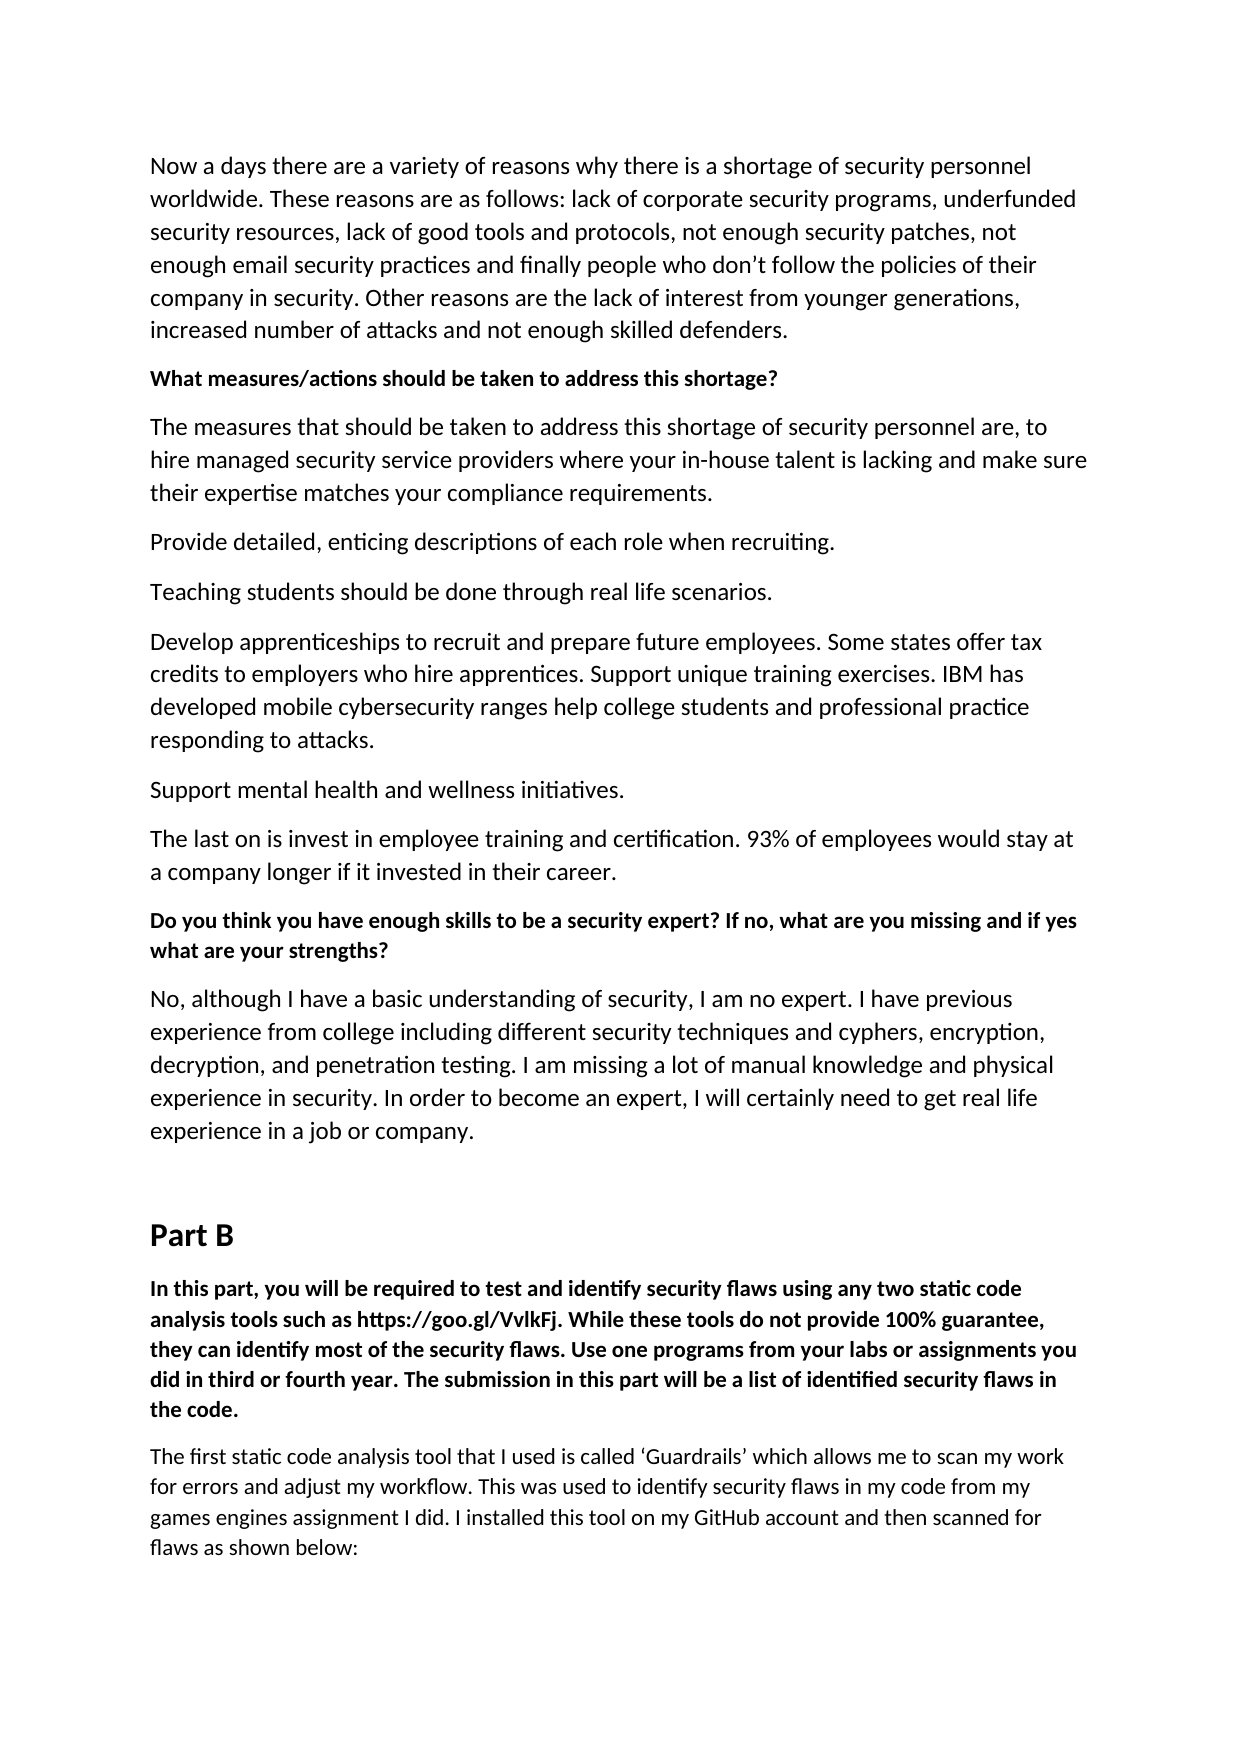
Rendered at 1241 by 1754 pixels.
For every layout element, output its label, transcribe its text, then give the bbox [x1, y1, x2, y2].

text Teaching students should be done through real life scenarios. [150, 576, 1090, 607]
text Support mental health and wellness initiatives. [150, 774, 1090, 804]
text Part B [150, 1214, 1090, 1255]
text The first static code analysis tool that I used is called ‘Guardrails’ which allows me to scan my work for errors and adjust my workflow. This was used to identify security flaws in my code from my games engines assignment I did. I installed this tool on my GitHub account and then scanned for flaws as shown below: [150, 1442, 1090, 1561]
text What measures/actions should be taken to address this shortage? [150, 364, 1090, 392]
text Develop apprenticeships to recruit and prepare future employees. Some states offer tax credits to employers who hire apprentices. Support unique training exercises. IBM has developed mobile cybersecurity ranges help college students and professional practice responding to attacks. [150, 626, 1090, 755]
text Now a days there are a variety of reasons why there is a shortage of security personnel worldwide. These reasons are as follows: lack of corporate security programs, underfunded security resources, lack of good tools and protocols, not enough security patches, not enough email security practices and finally people who don’t follow the policies of their company in security. Other reasons are the lack of interest from younger generations, increased number of attacks and not enough skilled defenders. [150, 150, 1090, 345]
text Provide detailed, enticing descriptions of each role when recruiting. [150, 526, 1090, 557]
text The last on is invest in employee training and certification. 93% of employees would stay at a company longer if it invested in their career. [150, 823, 1090, 887]
text Do you think you have enough skills to be a security expert? If no, what are you missing and if yes what are your strengths? [150, 906, 1090, 964]
text The measures that should be taken to address this shortage of security personnel are, to hire managed security service providers where your in-house talent is lacking and make sure their expertise matches your compliance requirements. [150, 411, 1090, 507]
text No, although I have a basic understanding of security, I am no expert. I have previous experience from college including different security techniques and cyphers, encryption, decryption, and penetration testing. I am missing a lot of manual knowledge and physical experience in security. In order to become an expert, I will certainly need to get real life experience in a job or company. [150, 983, 1090, 1145]
text In this part, you will be required to test and identify security flaws using any two static code analysis tools such as https://goo.gl/VvlkFj. While these tools do not provide 100% guarantee, they can identify most of the security flaws. Use one programs from your labs or assignments you did in third or fourth year. The submission in this part will be a list of identified security flaws in the code. [150, 1274, 1090, 1423]
